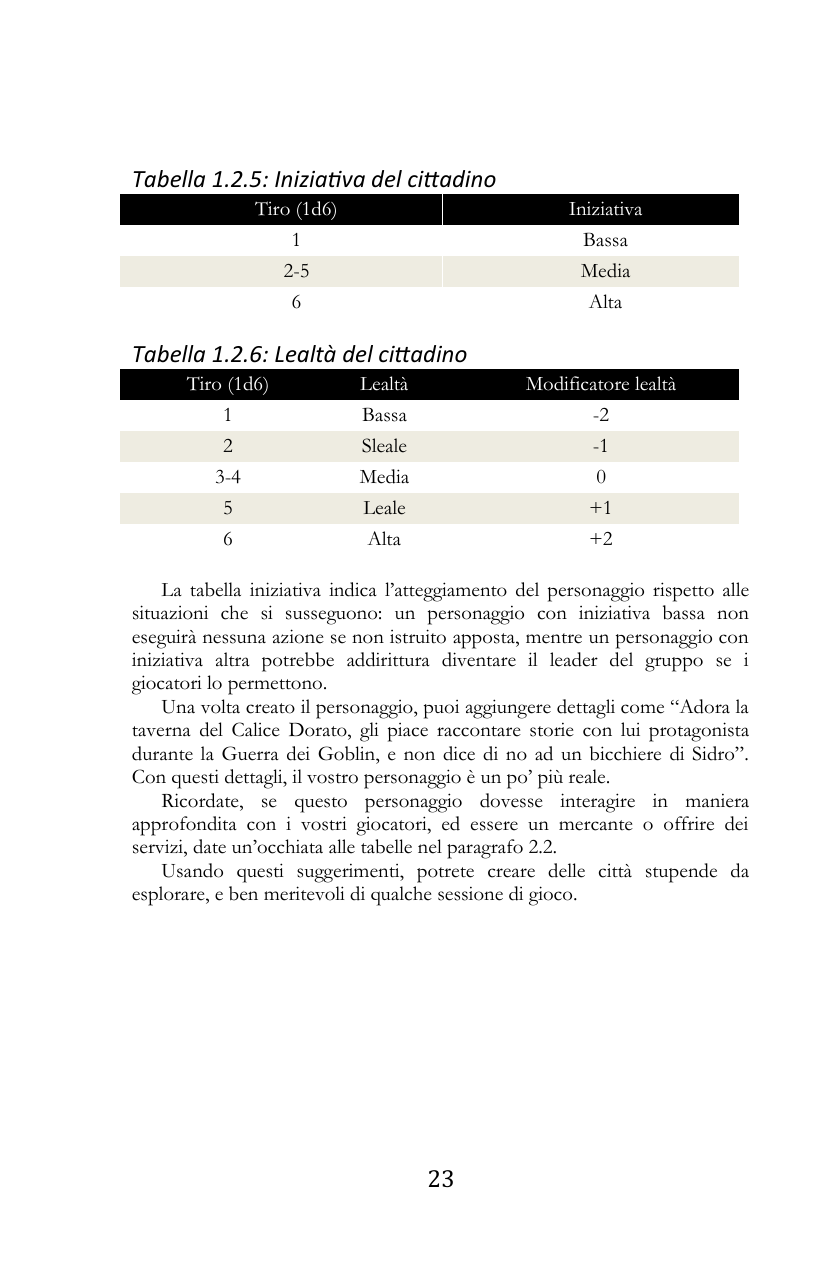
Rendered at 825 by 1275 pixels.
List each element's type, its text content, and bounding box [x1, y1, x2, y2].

text Ricordate, se questo personaggio dovesse interagire in maniera approfondita con i vostri giocatori, ed essere un mercante o offrire dei servizi, date un’occhiata alle tabelle nel paragrafo 2.2. [132, 789, 750, 859]
table_cell 6 [120, 287, 442, 318]
table_cell Bassa [443, 225, 739, 256]
table_cell Alta [443, 287, 739, 318]
table_cell Leale [306, 493, 433, 524]
table_cell 5 [120, 493, 306, 524]
text La tabella iniziativa indica l’atteggiamento del personaggio rispetto alle situazioni che si susseguono: un personaggio con iniziativa bassa non eseguirà nessuna azione se non istruito apposta, mentre un personaggio con iniziativa altra potrebbe addirittura diventare il leader del gruppo se i giocatori lo permettono. [132, 578, 750, 695]
table_cell Sleale [306, 431, 433, 462]
table_cell 1 [120, 225, 442, 256]
table_header Modificatore lealtà [433, 369, 739, 400]
subtitle Tabella 1.2.6: Lealtà del cittadino [132, 339, 750, 369]
subtitle Tabella 1.2.5: Iniziativa del cittadino [132, 163, 750, 194]
table_cell Media [306, 462, 433, 493]
table_cell 1 [120, 400, 306, 431]
table_cell 2 [120, 431, 306, 462]
text Una volta creato il personaggio, puoi aggiungere dettagli come “Adora la taverna del Calice Dorato, gli piace raccontare storie con lui protagonista durante la Guerra dei Goblin, e non dice di no ad un bicchiere di Sidro”. Con questi dettagli, il vostro personaggio è un po’ più reale. [132, 695, 750, 789]
table_cell 0 [433, 462, 739, 493]
table_cell Alta [306, 524, 433, 555]
text Usando questi suggerimenti, potrete creare delle città stupende da esplorare, e ben meritevoli di qualche sessione di gioco. [132, 859, 750, 906]
table_header Iniziativa [443, 194, 739, 225]
table_cell +1 [433, 493, 739, 524]
table_header Tiro (1d6) [120, 194, 442, 225]
table_cell 3-4 [120, 462, 306, 493]
table_cell Bassa [306, 400, 433, 431]
table_cell -2 [433, 400, 739, 431]
table_cell +2 [433, 524, 739, 555]
table_header Tiro (1d6) [120, 369, 306, 400]
table_cell 2-5 [120, 256, 442, 287]
table_header Lealtà [306, 369, 433, 400]
table_cell 6 [120, 524, 306, 555]
table_cell -1 [433, 431, 739, 462]
table_cell Media [443, 256, 739, 287]
